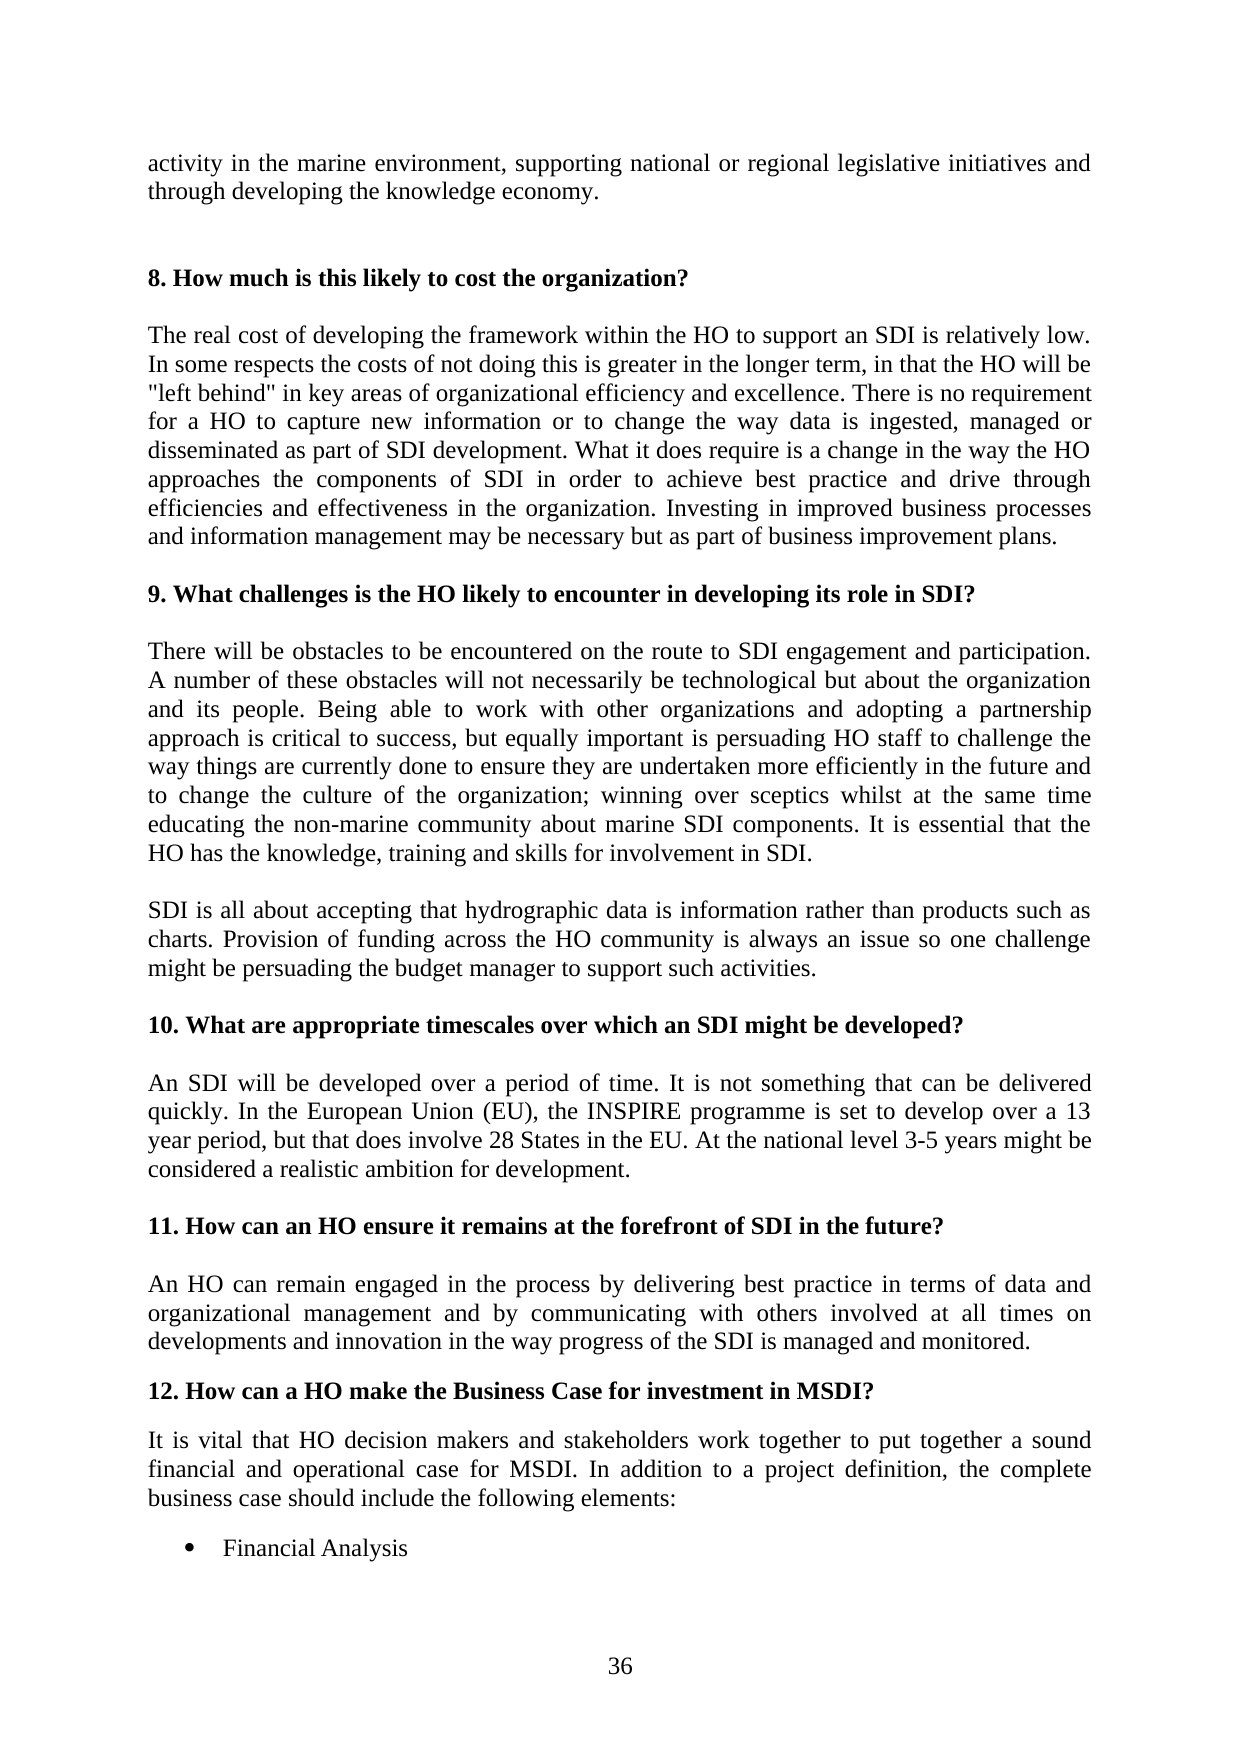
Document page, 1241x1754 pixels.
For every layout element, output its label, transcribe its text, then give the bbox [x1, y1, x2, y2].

text 8. How much is this likely to cost the organization? [148, 263, 1092, 291]
text 9. What challenges is the HO likely to encounter in developing its role in SDI? [148, 579, 1092, 608]
text An SDI will be developed over a period of time. It is not something that can be delivered quickly. In the European Union (EU), the INSPIRE programme is set to develop over a 13 year period, but that does involve 28 States in the EU. At the national level 3-5 years might be considered a realistic ambition for development. [148, 1068, 1092, 1183]
text An HO can remain engaged in the process by delivering best practice in terms of data and organizational management and by communicating with others involved at all times on developments and innovation in the way progress of the SDI is managed and monitored. [148, 1269, 1092, 1355]
text 11. How can an HO ensure it remains at the forefront of SDI in the future? [148, 1211, 1092, 1240]
text The real cost of developing the framework within the HO to support an SDI is relatively low. In some respects the costs of not doing this is greater in the longer term, in that the HO will be "left behind" in key areas of organizational efficiency and excellence. There is no requirement for a HO to capture new information or to change the way data is ingested, managed or disseminated as part of SDI development. What it does require is a change in the way the HO approaches the components of SDI in order to achieve best practice and drive through efficiencies and effectiveness in the organization. Investing in improved business processes and information management may be necessary but as part of business improvement plans. [148, 320, 1092, 550]
text 10. What are appropriate timescales over which an SDI might be developed? [148, 1010, 1092, 1039]
text There will be obstacles to be encountered on the route to SDI engagement and participation. A number of these obstacles will not necessarily be technological but about the organization and its people. Being able to work with other organizations and adopting a partnership approach is critical to success, but equally important is persuading HO staff to challenge the way things are currently done to ensure they are undertaken more efficiently in the future and to change the culture of the organization; winning over sceptics whilst at the same time educating the non-marine community about marine SDI components. It is essential that the HO has the knowledge, training and skills for involvement in SDI. [148, 636, 1092, 866]
text SDI is all about accepting that hydrographic data is information rather than products such as charts. Provision of funding across the HO community is always an issue so one challenge might be persuading the budget manager to support such activities. [148, 895, 1092, 981]
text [148, 148, 1092, 205]
text It is vital that HO decision makers and stakeholders work together to put together a sound financial and operational case for MSDI. In addition to a project definition, the complete business case should include the following elements: [148, 1426, 1092, 1512]
text 12. How can a HO make the Business Case for investment in MSDI? [148, 1376, 1092, 1405]
list Financial Analysis [185, 1533, 1092, 1561]
